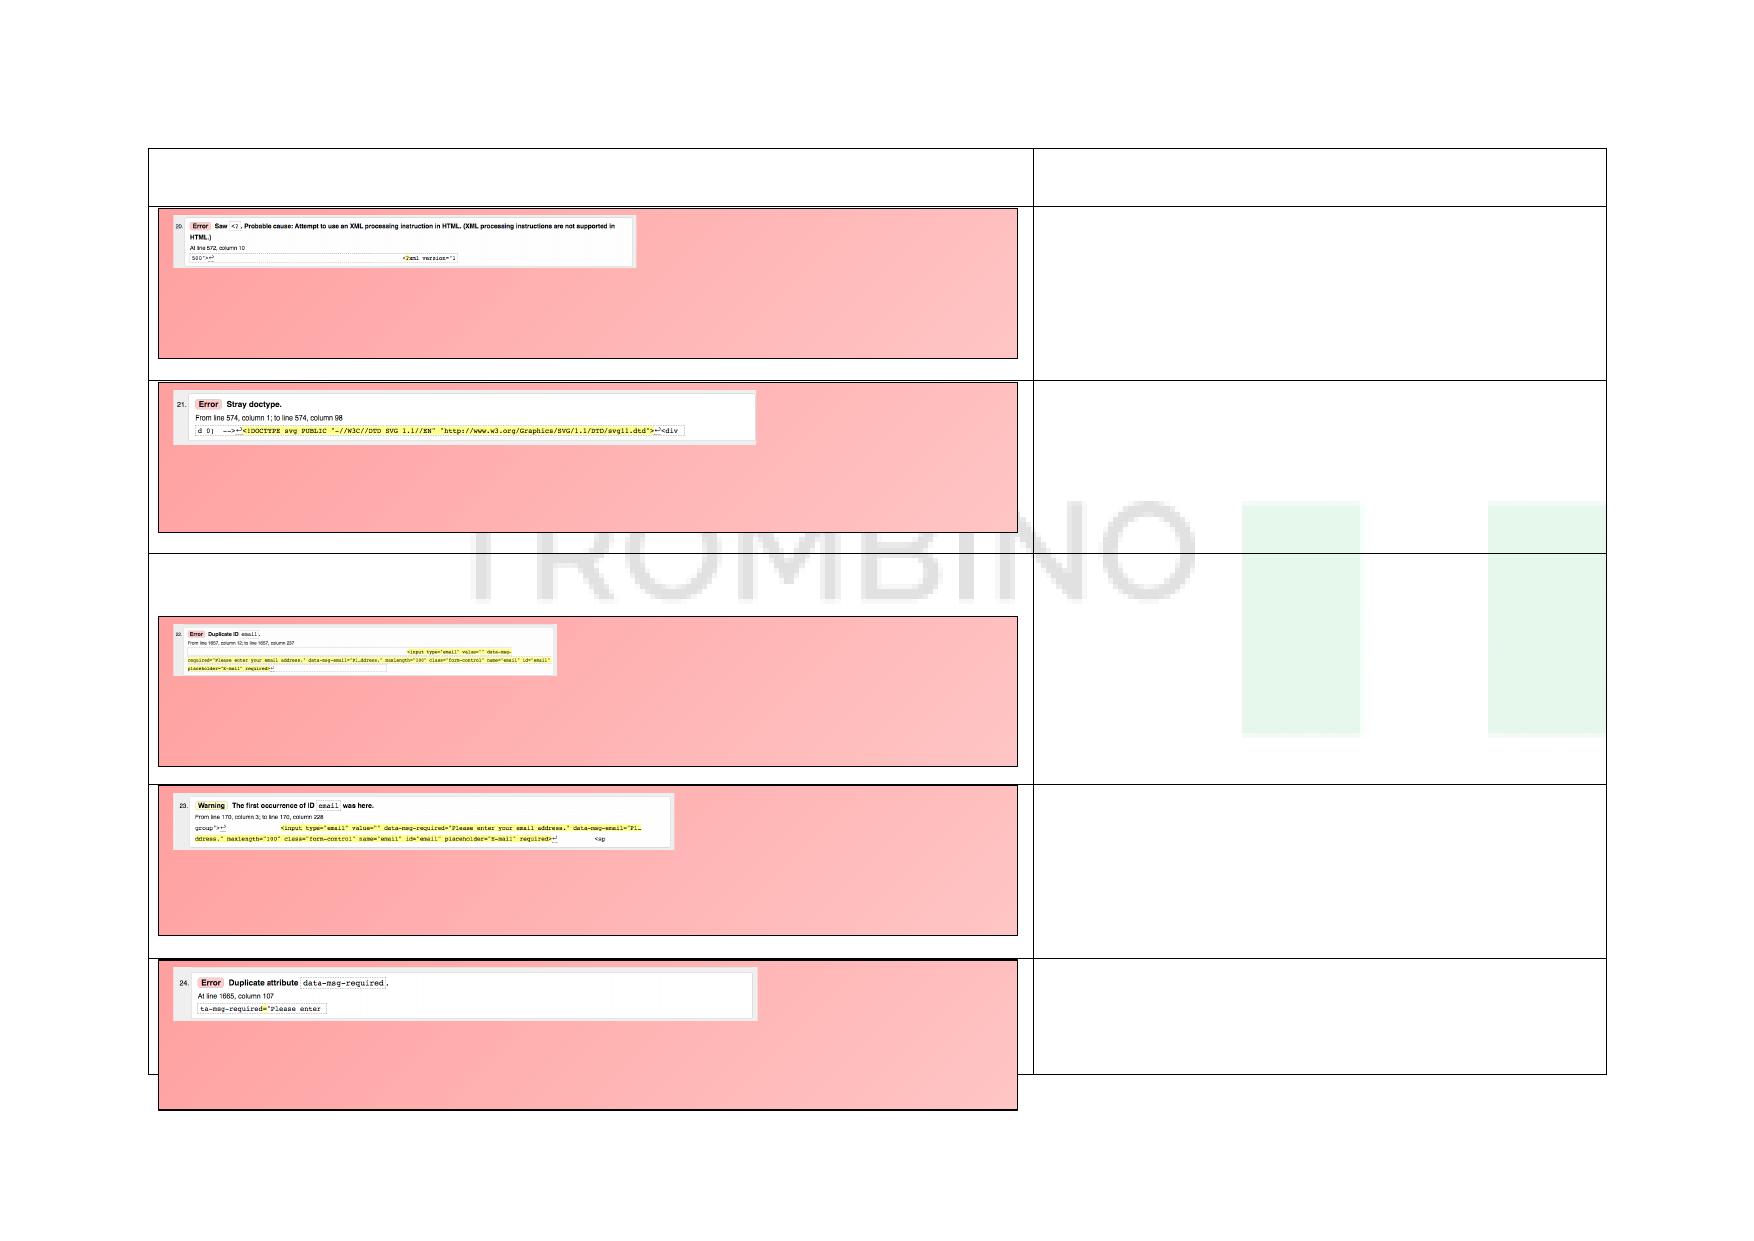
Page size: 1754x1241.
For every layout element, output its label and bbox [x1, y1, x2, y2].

table_cell [149, 959, 158, 1074]
table_cell [149, 149, 1033, 206]
table_cell [149, 207, 1033, 380]
table_cell [149, 785, 1033, 958]
table_cell [149, 381, 1033, 553]
table_cell [1034, 381, 1606, 553]
table_cell [1034, 959, 1606, 1074]
table_cell [1034, 149, 1606, 206]
picture [173, 390, 757, 445]
table_cell [149, 554, 1033, 784]
table_cell [1018, 959, 1033, 1074]
picture [173, 624, 557, 676]
picture [173, 967, 758, 1021]
picture [173, 793, 675, 850]
table_cell [1034, 785, 1606, 958]
table_cell [1034, 207, 1606, 380]
picture [173, 215, 637, 268]
table_cell [1034, 554, 1606, 784]
